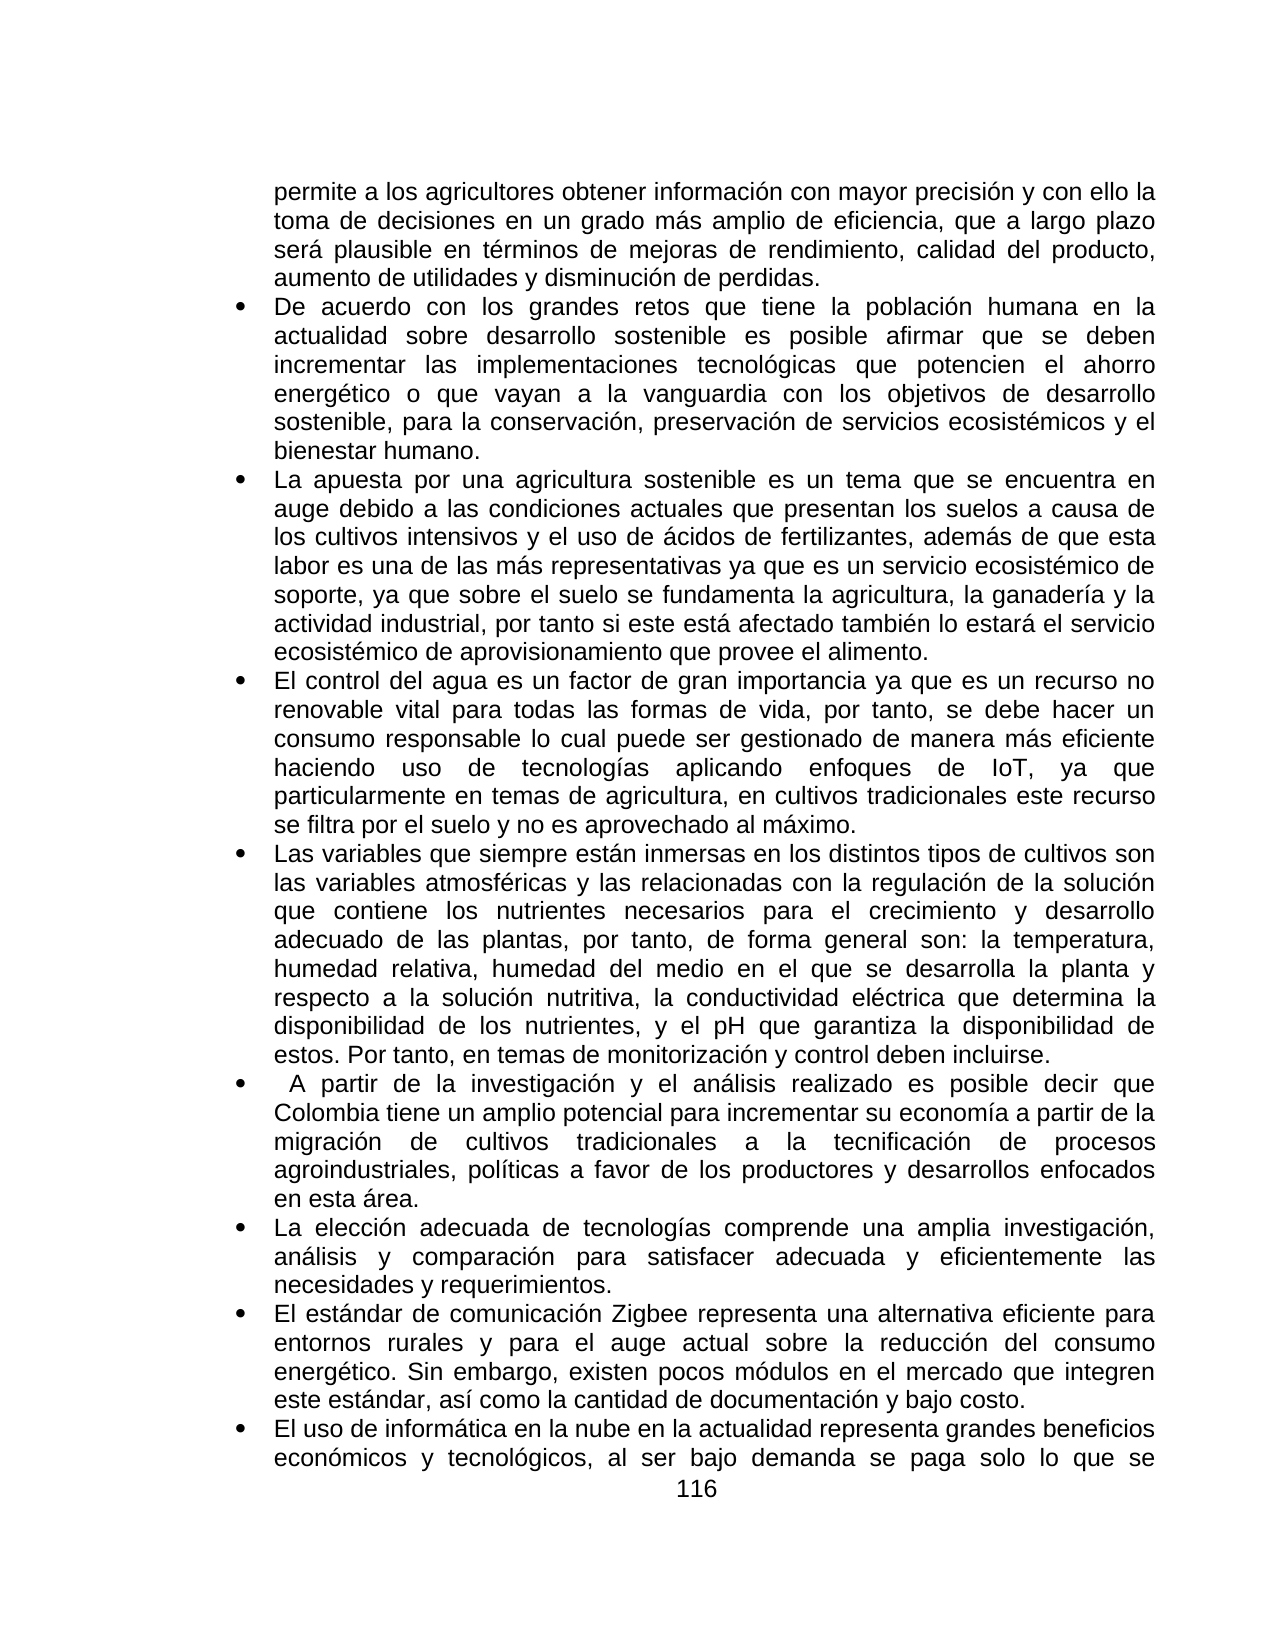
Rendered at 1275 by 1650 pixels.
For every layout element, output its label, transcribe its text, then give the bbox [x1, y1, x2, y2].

list La elección adecuada de tecnologías comprende una amplia investigación, análisis y comparación para satisfacer adecuada y eficientemente las necesidades y requerimientos. [236, 1213, 1157, 1299]
list Las variables que siempre están inmersas en los distintos tipos de cultivos son las variables atmosféricas y las relacionadas con la regulación de la solución que contiene los nutrientes necesarios para el crecimiento y desarrollo adecuado de las plantas, por tanto, de forma general son: la temperatura, humedad relativa, humedad del medio en el que se desarrolla la planta y respecto a la solución nutritiva, la conductividad eléctrica que determina la disponibilidad de los nutrientes, y el pH que garantiza la disponibilidad de estos. Por tanto, en temas de monitorización y control deben incluirse. [236, 839, 1157, 1069]
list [236, 177, 1157, 292]
list De acuerdo con los grandes retos que tiene la población humana en la actualidad sobre desarrollo sostenible es posible afirmar que se deben incrementar las implementaciones tecnológicas que potencien el ahorro energético o que vayan a la vanguardia con los objetivos de desarrollo sostenible, para la conservación, preservación de servicios ecosistémicos y el bienestar humano. [236, 292, 1157, 465]
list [236, 1414, 1157, 1472]
list A partir de la investigación y el análisis realizado es posible decir que Colombia tiene un amplio potencial para incrementar su economía a partir de la migración de cultivos tradicionales a la tecnificación de procesos agroindustriales, políticas a favor de los productores y desarrollos enfocados en esta área. [236, 1069, 1157, 1213]
list El estándar de comunicación Zigbee representa una alternativa eficiente para entornos rurales y para el auge actual sobre la reducción del consumo energético. Sin embargo, existen pocos módulos en el mercado que integren este estándar, así como la cantidad de documentación y bajo costo. [236, 1299, 1157, 1414]
list El control del agua es un factor de gran importancia ya que es un recurso no renovable vital para todas las formas de vida, por tanto, se debe hacer un consumo responsable lo cual puede ser gestionado de manera más eficiente haciendo uso de tecnologías aplicando enfoques de IoT, ya que particularmente en temas de agricultura, en cultivos tradicionales este recurso se filtra por el suelo y no es aprovechado al máximo. [236, 666, 1157, 839]
list La apuesta por una agricultura sostenible es un tema que se encuentra en auge debido a las condiciones actuales que presentan los suelos a causa de los cultivos intensivos y el uso de ácidos de fertilizantes, además de que esta labor es una de las más representativas ya que es un servicio ecosistémico de soporte, ya que sobre el suelo se fundamenta la agricultura, la ganadería y la actividad industrial, por tanto si este está afectado también lo estará el servicio ecosistémico de aprovisionamiento que provee el alimento. [236, 465, 1157, 666]
